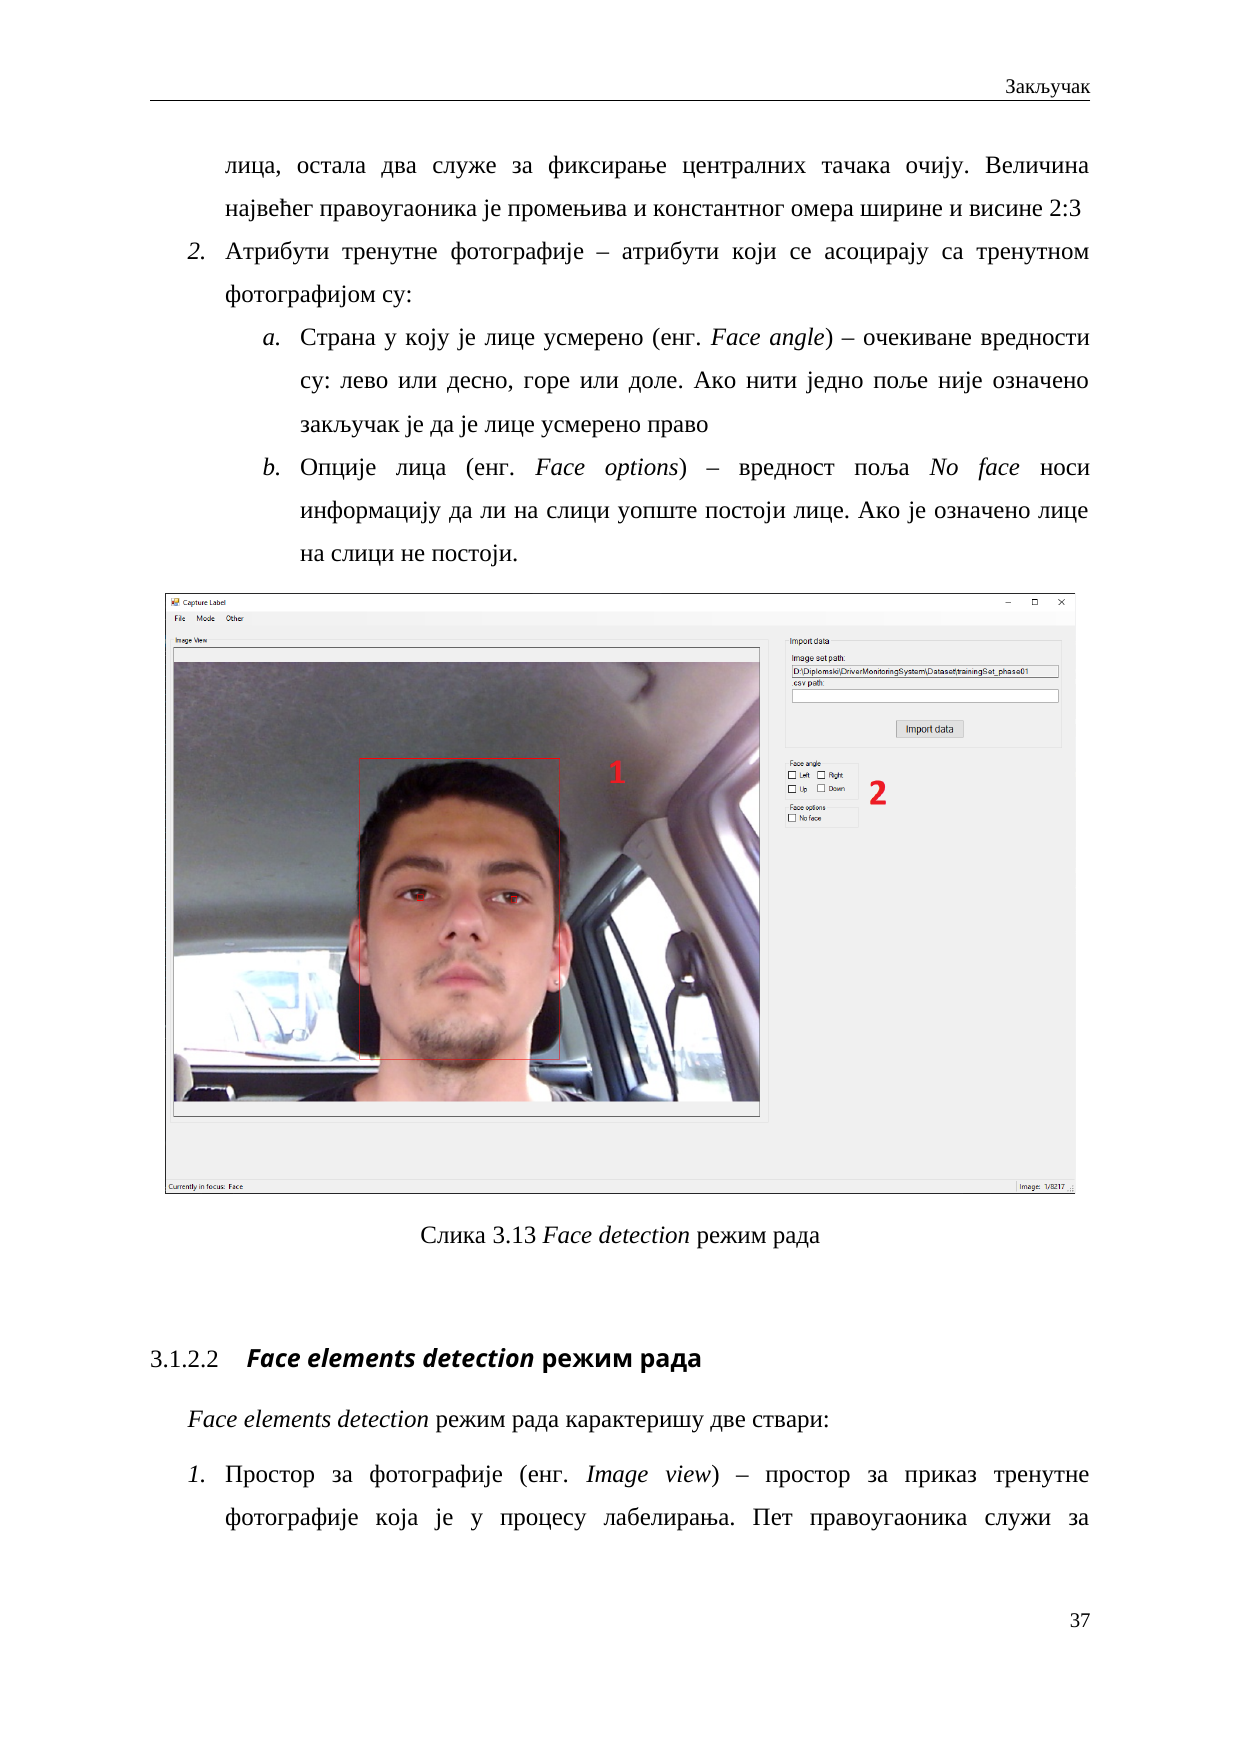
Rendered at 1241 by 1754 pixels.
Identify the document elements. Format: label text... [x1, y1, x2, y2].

list Атрибути тренутне фотографије – атрибути који се асоцирају са тренутном фотографијом су: [187, 236, 1090, 308]
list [187, 1459, 1090, 1531]
subtitle Face elements detection режим рада [150, 1340, 1090, 1374]
picture [165, 593, 1076, 1194]
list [187, 150, 1090, 222]
list Опције лица (енг. Face options) – вредност поља No face носи информацију да ли на слици уопште постоји лице. Ако је означено лице на слици не постоји. [262, 452, 1090, 567]
list Страна у коју је лице усмерено (енг. Face angle) – очекиване вредности су: лево или десно, горе или доле. Ако нити једно поље није означено закључак је да је лице усмерено право [262, 322, 1090, 437]
text Face elements detection режим рада карактеришу две ствари: [150, 1404, 1090, 1432]
